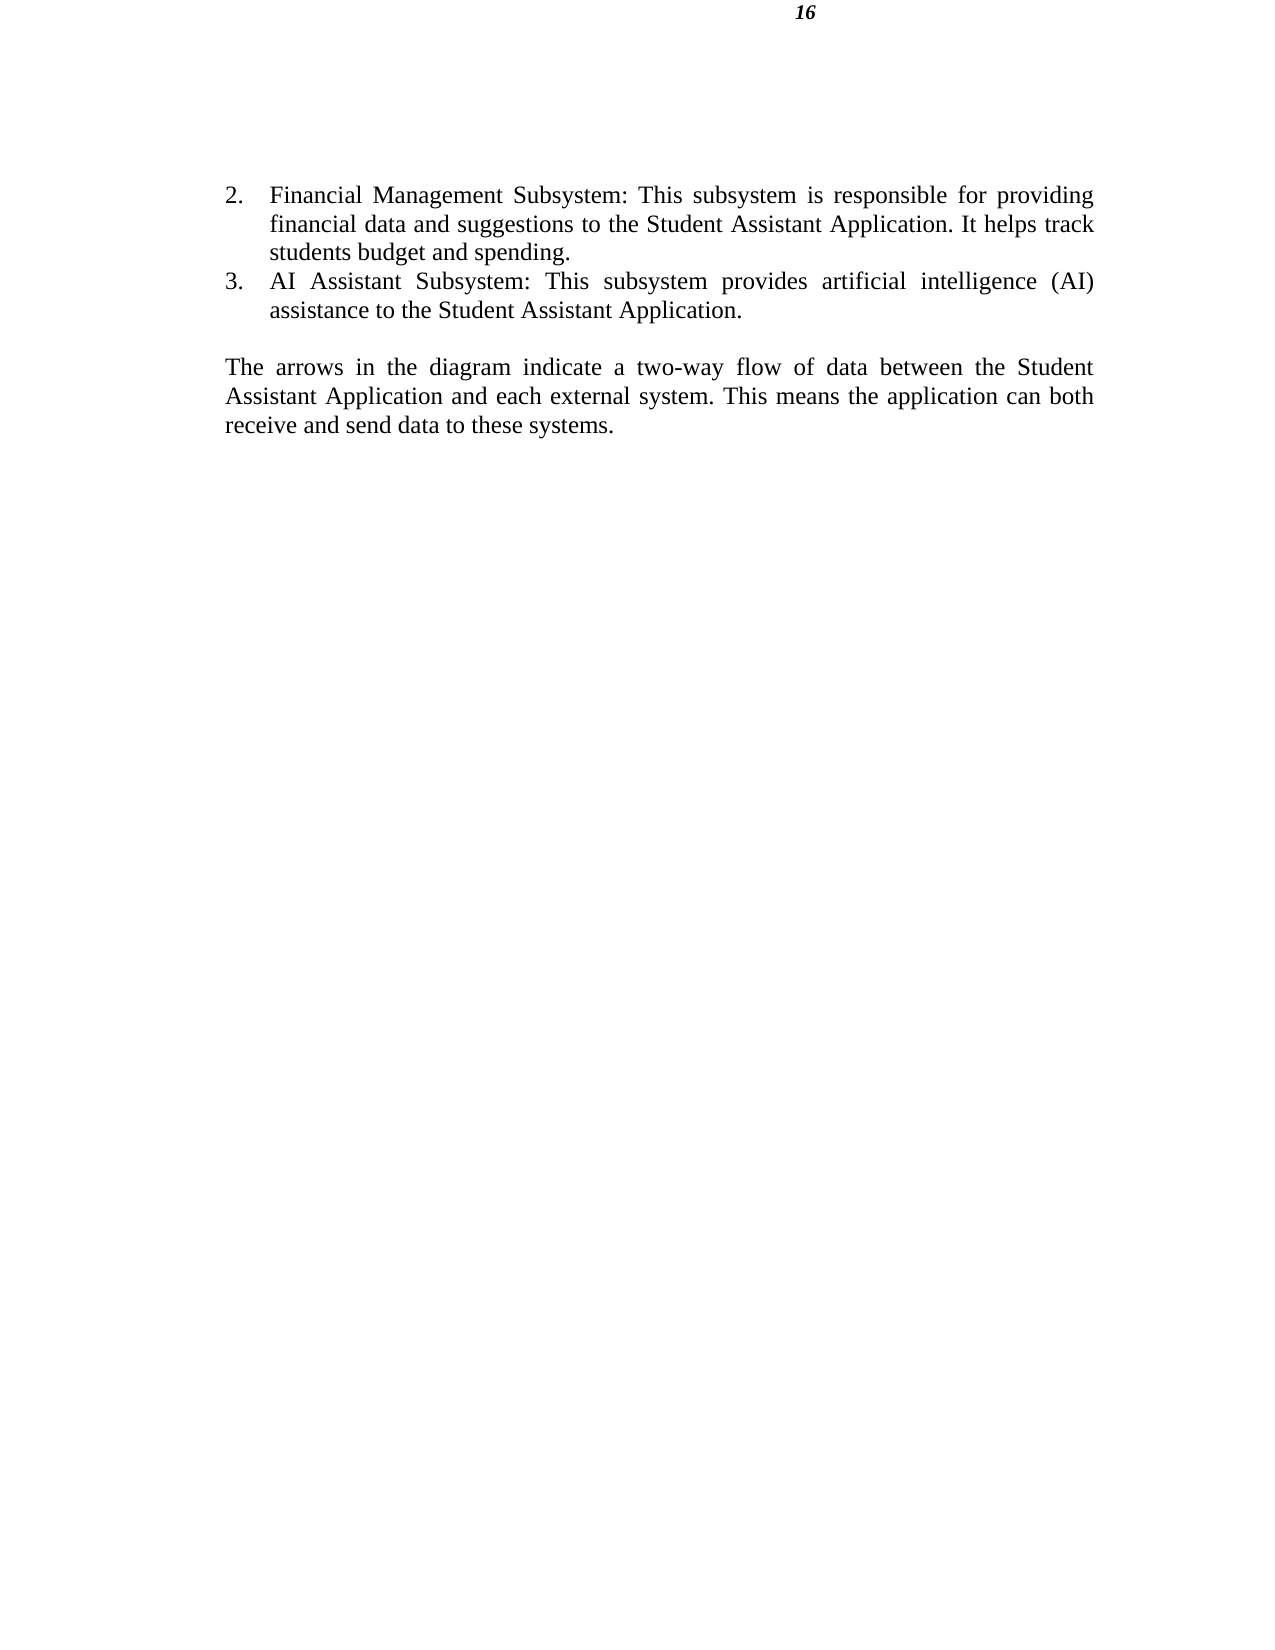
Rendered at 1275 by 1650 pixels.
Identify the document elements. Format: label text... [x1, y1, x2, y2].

text The arrows in the diagram indicate a two-way flow of data between the Student Assistant Application and each external system. This means the application can both receive and send data to these systems. [225, 352, 1095, 439]
list Financial Management Subsystem: This subsystem is responsible for providing financial data and suggestions to the Student Assistant Application. It helps track students budget and spending. [225, 180, 1095, 266]
list AI Assistant Subsystem: This subsystem provides artificial intelligence (AI) assistance to the Student Assistant Application. [225, 266, 1095, 324]
